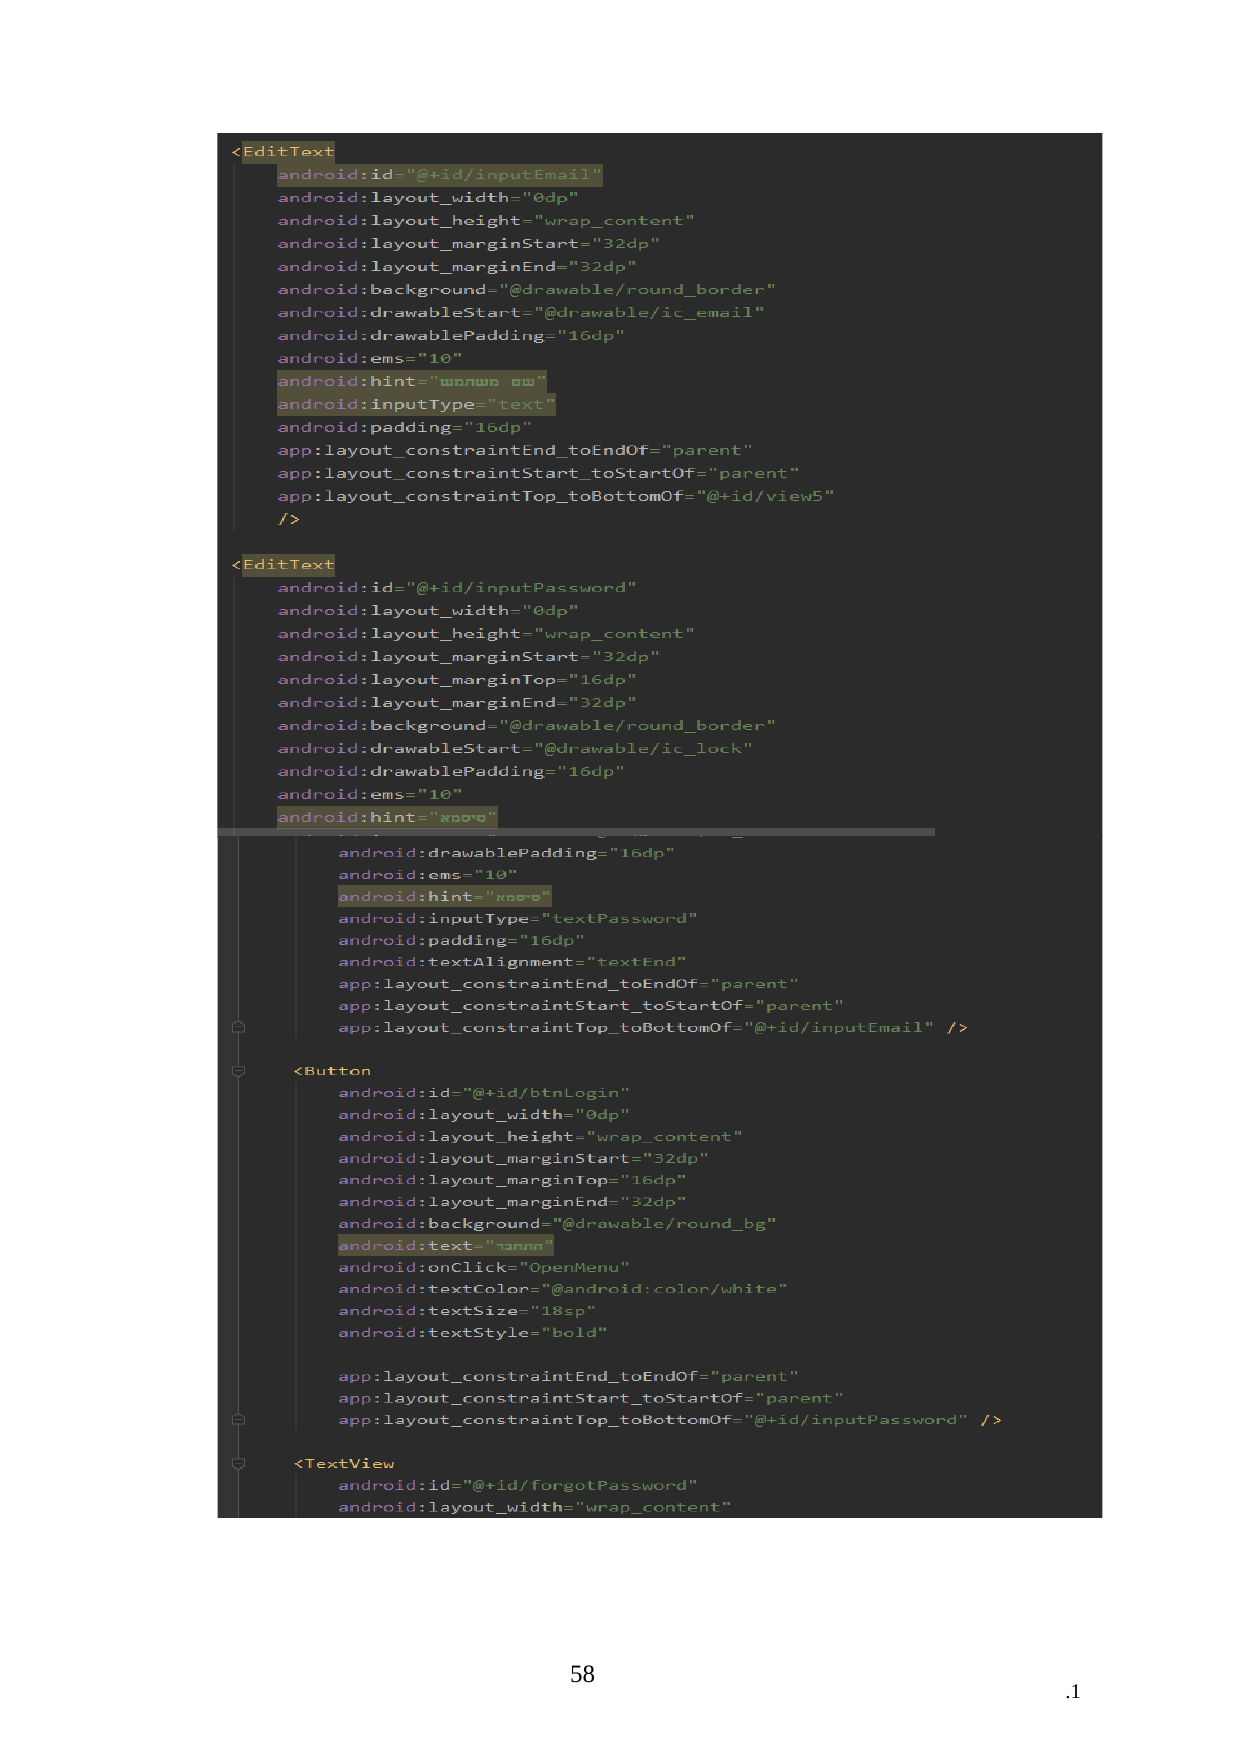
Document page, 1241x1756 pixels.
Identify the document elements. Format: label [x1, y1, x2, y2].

picture [217, 133, 1103, 1518]
